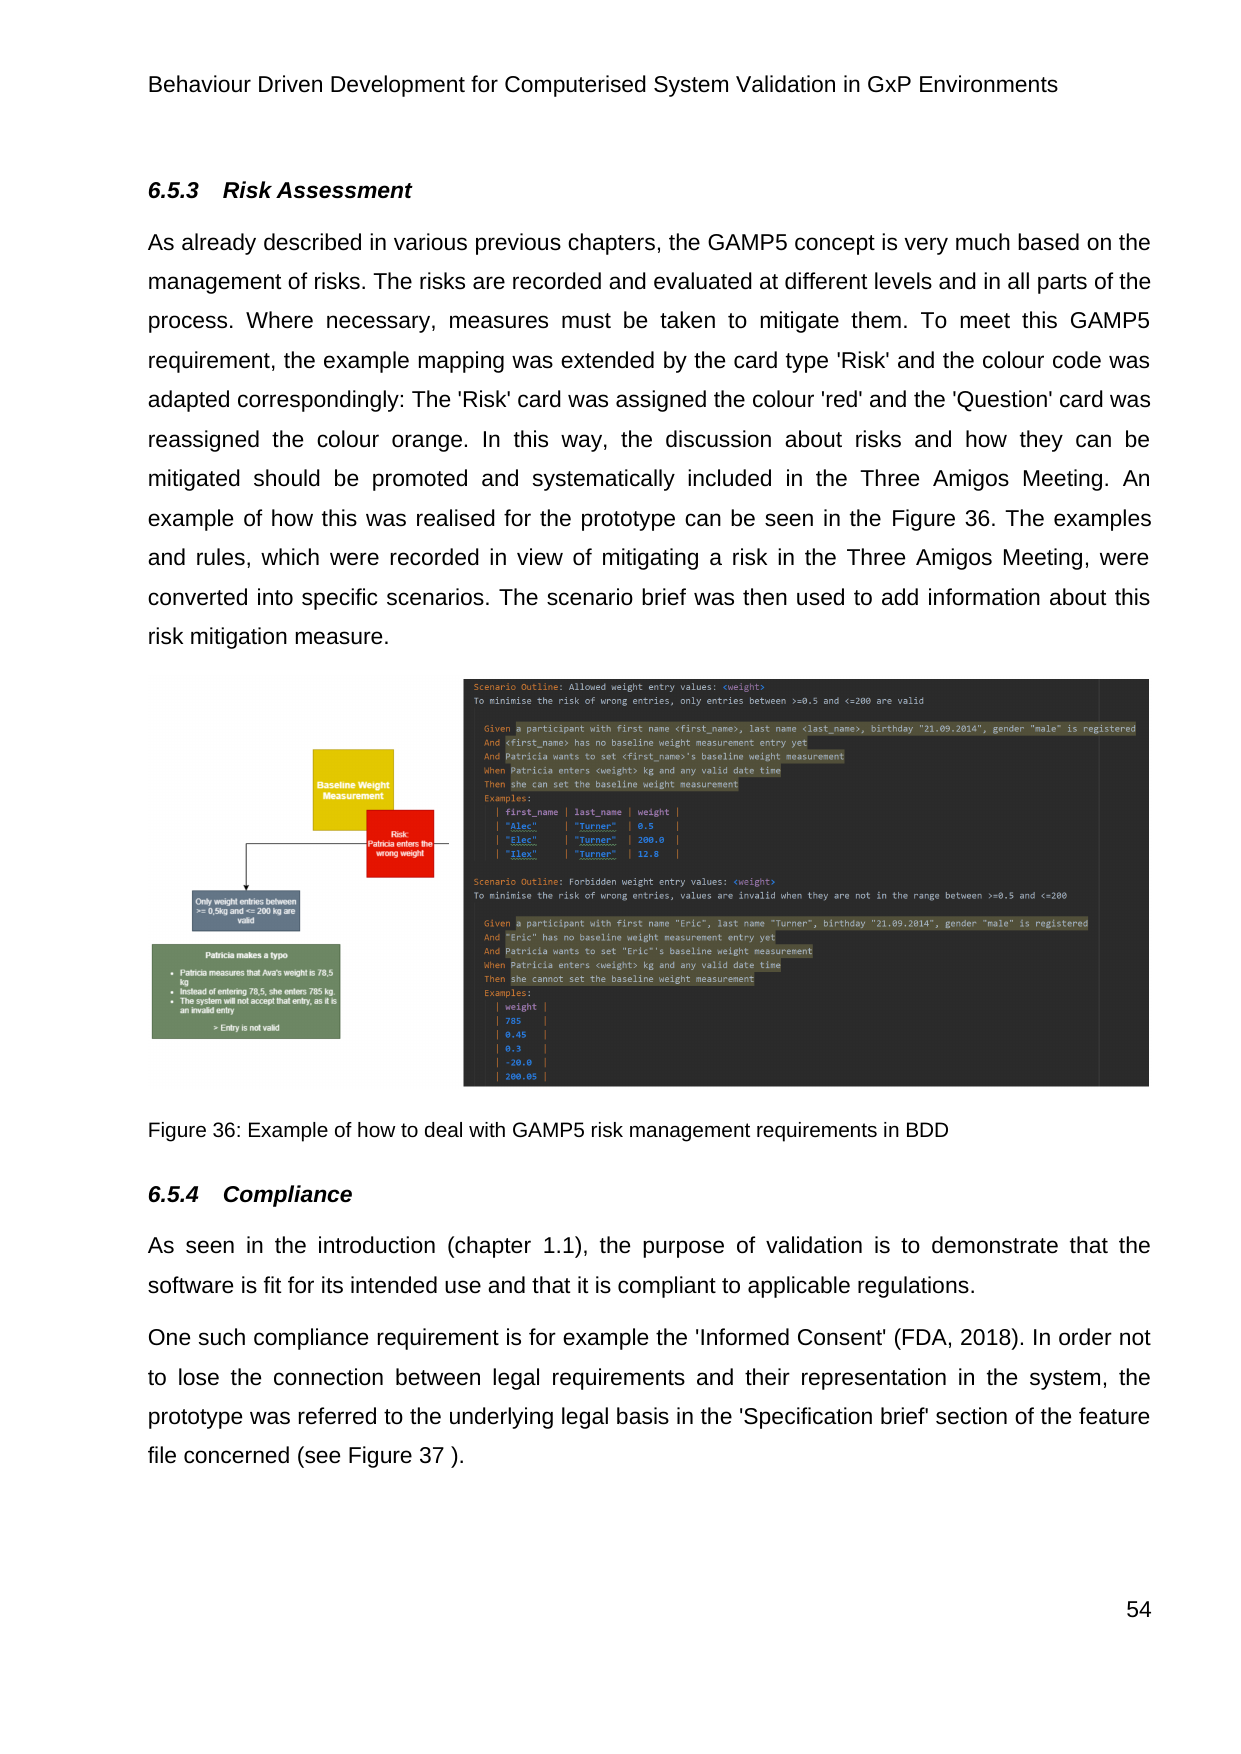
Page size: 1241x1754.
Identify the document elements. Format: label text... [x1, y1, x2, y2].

subtitle Risk Assessment [148, 177, 1152, 203]
text Figure 36: Example of how to deal with GAMP5 risk management requirements in BDD [148, 1114, 1152, 1144]
text As seen in the introduction (chapter 1.1), the purpose of validation is to demonstrate that the software is fit for its intended use and that it is compliant to applicable regulations. [148, 1232, 1152, 1298]
text One such compliance requirement is for example the 'Informed Consent' (FDA, 2018). In order not to lose the connection between legal requirements and their representation in the system, the prototype was referred to the underlying legal basis in the 'Specification brief' section of the feature file concerned (see Figure 37 ). [148, 1324, 1152, 1469]
text As already described in various previous chapters, the GAMP5 concept is very much based on the management of risks. The risks are recorded and evaluated at different levels and in all parts of the process. Where necessary, measures must be taken to mitigate them. To meet this GAMP5 requirement, the example mapping was extended by the card type 'Risk' and the colour code was adapted correspondingly: The 'Risk' card was assigned the colour 'red' and the 'Question' card was reassigned the colour orange. In this way, the discussion about risks and how they can be mitigated should be promoted and systematically included in the Three Amigos Meeting. An example of how this was realised for the prototype can be seen in the Figure 36. The examples and rules, which were recorded in view of mitigating a risk in the Three Amigos Meeting, were converted into specific scenarios. The scenario brief was then used to add information about this risk mitigation measure. [148, 228, 1152, 650]
picture [147, 675, 1152, 1089]
subtitle Compliance [148, 1181, 1152, 1207]
